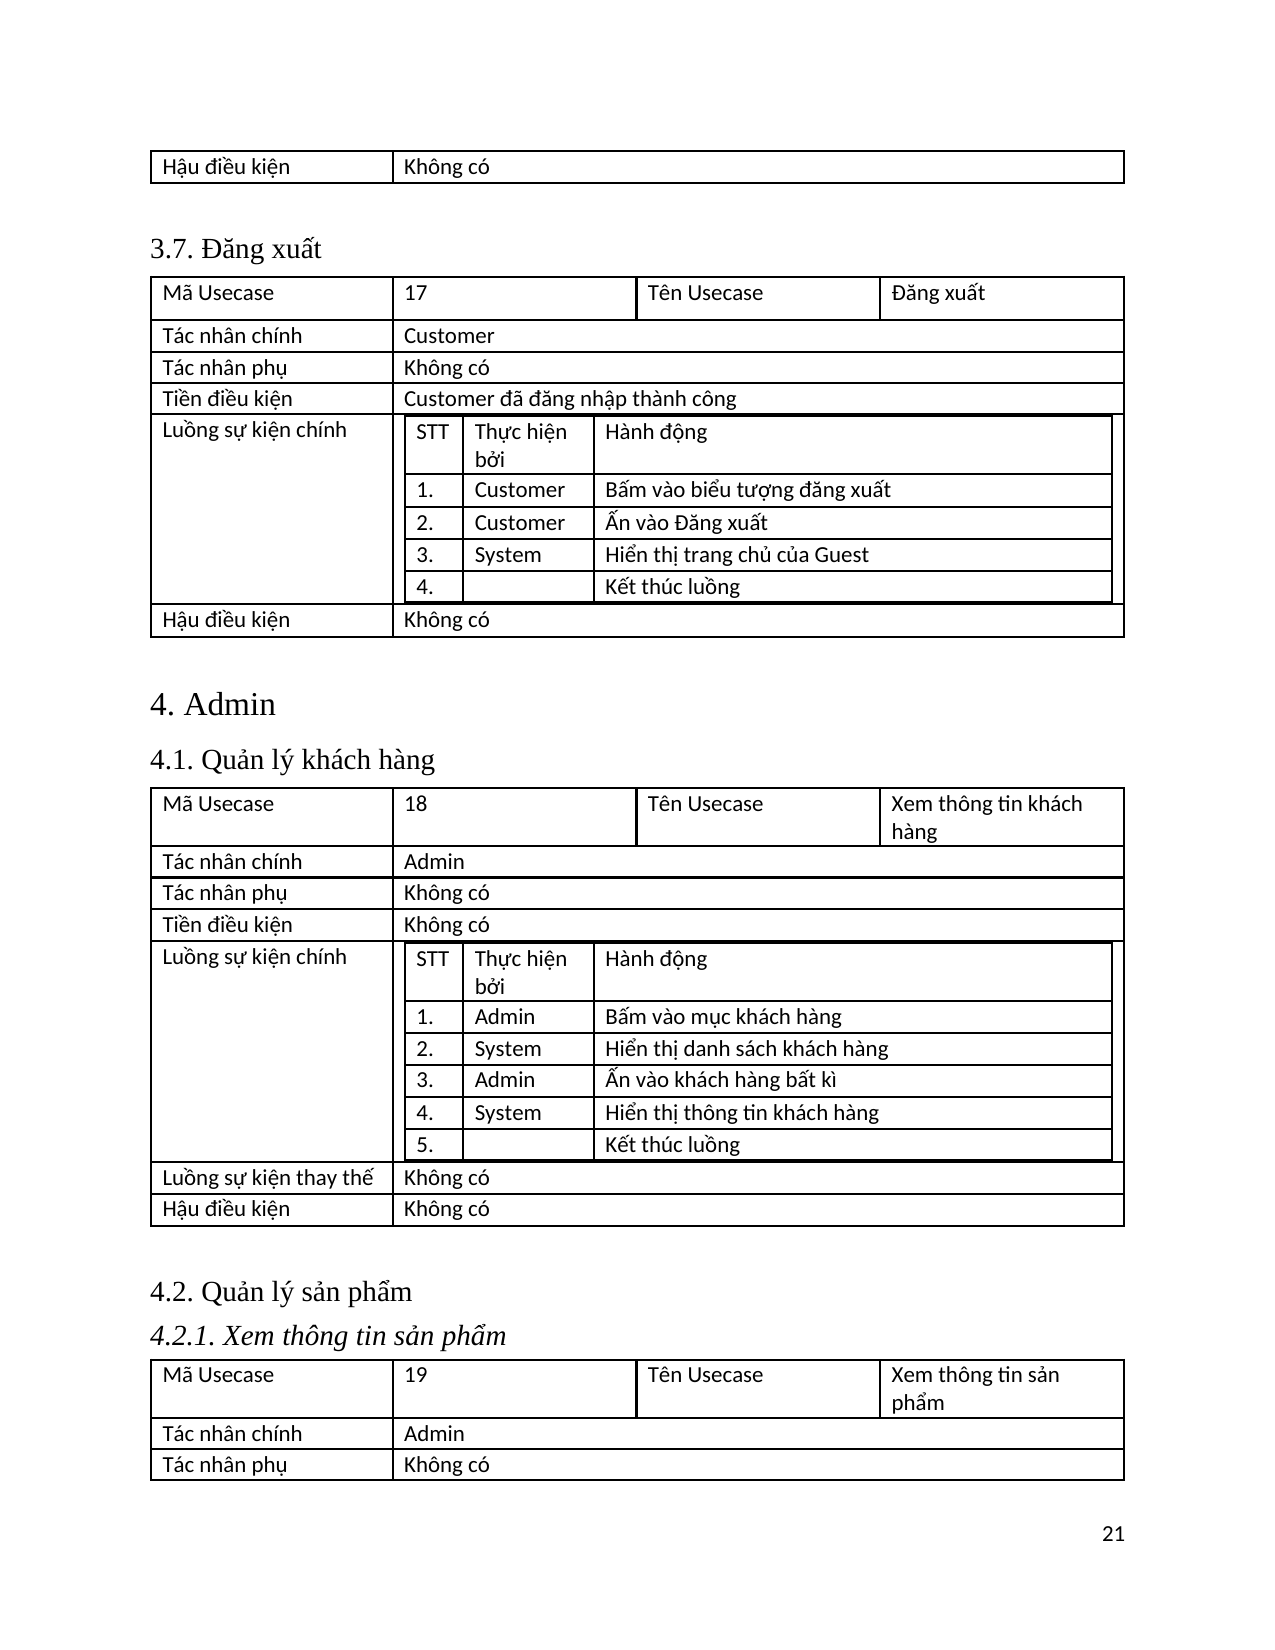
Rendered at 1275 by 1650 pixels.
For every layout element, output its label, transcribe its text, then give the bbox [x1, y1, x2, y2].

table_cell [1113, 942, 1123, 1161]
table_cell Không có [394, 605, 1123, 636]
table_cell [595, 1066, 1111, 1096]
table_cell [595, 1098, 1111, 1128]
table_cell Tác nhân chính [152, 847, 392, 876]
table_cell [406, 1098, 462, 1128]
table_cell Tác nhân chính [152, 321, 392, 351]
table_header Đăng xuất [881, 278, 1123, 319]
table_cell [595, 475, 1111, 506]
table_header Xem thông tin sản phẩm [881, 1361, 1123, 1417]
subtitle 4.2. Quản lý sản phẩm [150, 1274, 1125, 1307]
table_cell [1113, 415, 1123, 603]
table_cell [595, 540, 1111, 570]
table_header Mã Usecase [152, 1361, 392, 1417]
table_cell Luồng sự kiện chính [152, 415, 392, 603]
table_cell [406, 1130, 462, 1159]
table_cell Không có [394, 1163, 1123, 1192]
table_cell [406, 944, 462, 1000]
table_header 18 [394, 789, 635, 845]
table_cell Admin [394, 847, 1123, 876]
table_cell Luồng sự kiện thay thế [152, 1163, 392, 1192]
table_cell Tiền điều kiện [152, 384, 392, 413]
table_cell [595, 508, 1111, 538]
table_cell Không có [394, 353, 1123, 382]
table_cell [406, 417, 462, 473]
subtitle 4. Admin [150, 684, 1125, 723]
table_cell Không có [394, 1450, 1123, 1479]
table_cell [464, 572, 593, 601]
table_cell Tác nhân phụ [152, 879, 392, 908]
table_cell [595, 1002, 1111, 1032]
subtitle 4.2.1. Xem thông tin sản phẩm [150, 1318, 1125, 1352]
table_cell Tác nhân phụ [152, 353, 392, 382]
table_cell Customer [394, 321, 1123, 351]
table_cell [595, 1034, 1111, 1064]
table_cell [406, 508, 462, 538]
table_cell [464, 417, 593, 473]
table_cell [464, 1130, 593, 1159]
table_cell [406, 540, 462, 570]
table_cell [464, 1034, 593, 1064]
table_cell Không có [394, 879, 1123, 908]
table_cell [464, 944, 593, 1000]
table_cell Hậu điều kiện [152, 152, 392, 182]
table_cell [595, 417, 1111, 473]
table_header Tên Usecase [638, 278, 879, 319]
table_cell Luồng sự kiện chính [152, 942, 392, 1161]
table_cell Không có [394, 152, 1123, 182]
table_cell [406, 1034, 462, 1064]
table_header Xem thông tin khách hàng [881, 789, 1123, 845]
table_cell [595, 944, 1111, 1000]
table_cell [464, 475, 593, 506]
subtitle 4.1. Quản lý khách hàng [150, 742, 1125, 776]
table_header Tên Usecase [638, 789, 879, 845]
table_cell Customer đã đăng nhập thành công [394, 384, 1123, 413]
table_cell [595, 1130, 1111, 1159]
table_cell Hậu điều kiện [152, 605, 392, 636]
table_cell Tiền điều kiện [152, 910, 392, 940]
table_cell [595, 572, 1111, 601]
subtitle 3.7. Đăng xuất [150, 231, 1125, 265]
table_cell [406, 475, 462, 506]
table_cell [464, 508, 593, 538]
table_cell Tác nhân chính [152, 1419, 392, 1448]
table_cell [464, 1098, 593, 1128]
table_cell [464, 540, 593, 570]
table_cell Hậu điều kiện [152, 1195, 392, 1225]
table_cell [464, 1066, 593, 1096]
table_cell Không có [394, 1195, 1123, 1225]
table_cell Tác nhân phụ [152, 1450, 392, 1479]
table_cell Admin [394, 1419, 1123, 1448]
table_cell [394, 415, 404, 603]
table_cell [406, 572, 462, 601]
table_header Tên Usecase [638, 1361, 879, 1417]
table_cell [406, 1066, 462, 1096]
table_cell [394, 942, 404, 1161]
table_header 19 [394, 1361, 635, 1417]
table_header 17 [394, 278, 635, 319]
table_cell [464, 1002, 593, 1032]
table_header Mã Usecase [152, 278, 392, 319]
table_header Mã Usecase [152, 789, 392, 845]
table_cell [406, 1002, 462, 1032]
table_cell Không có [394, 910, 1123, 940]
